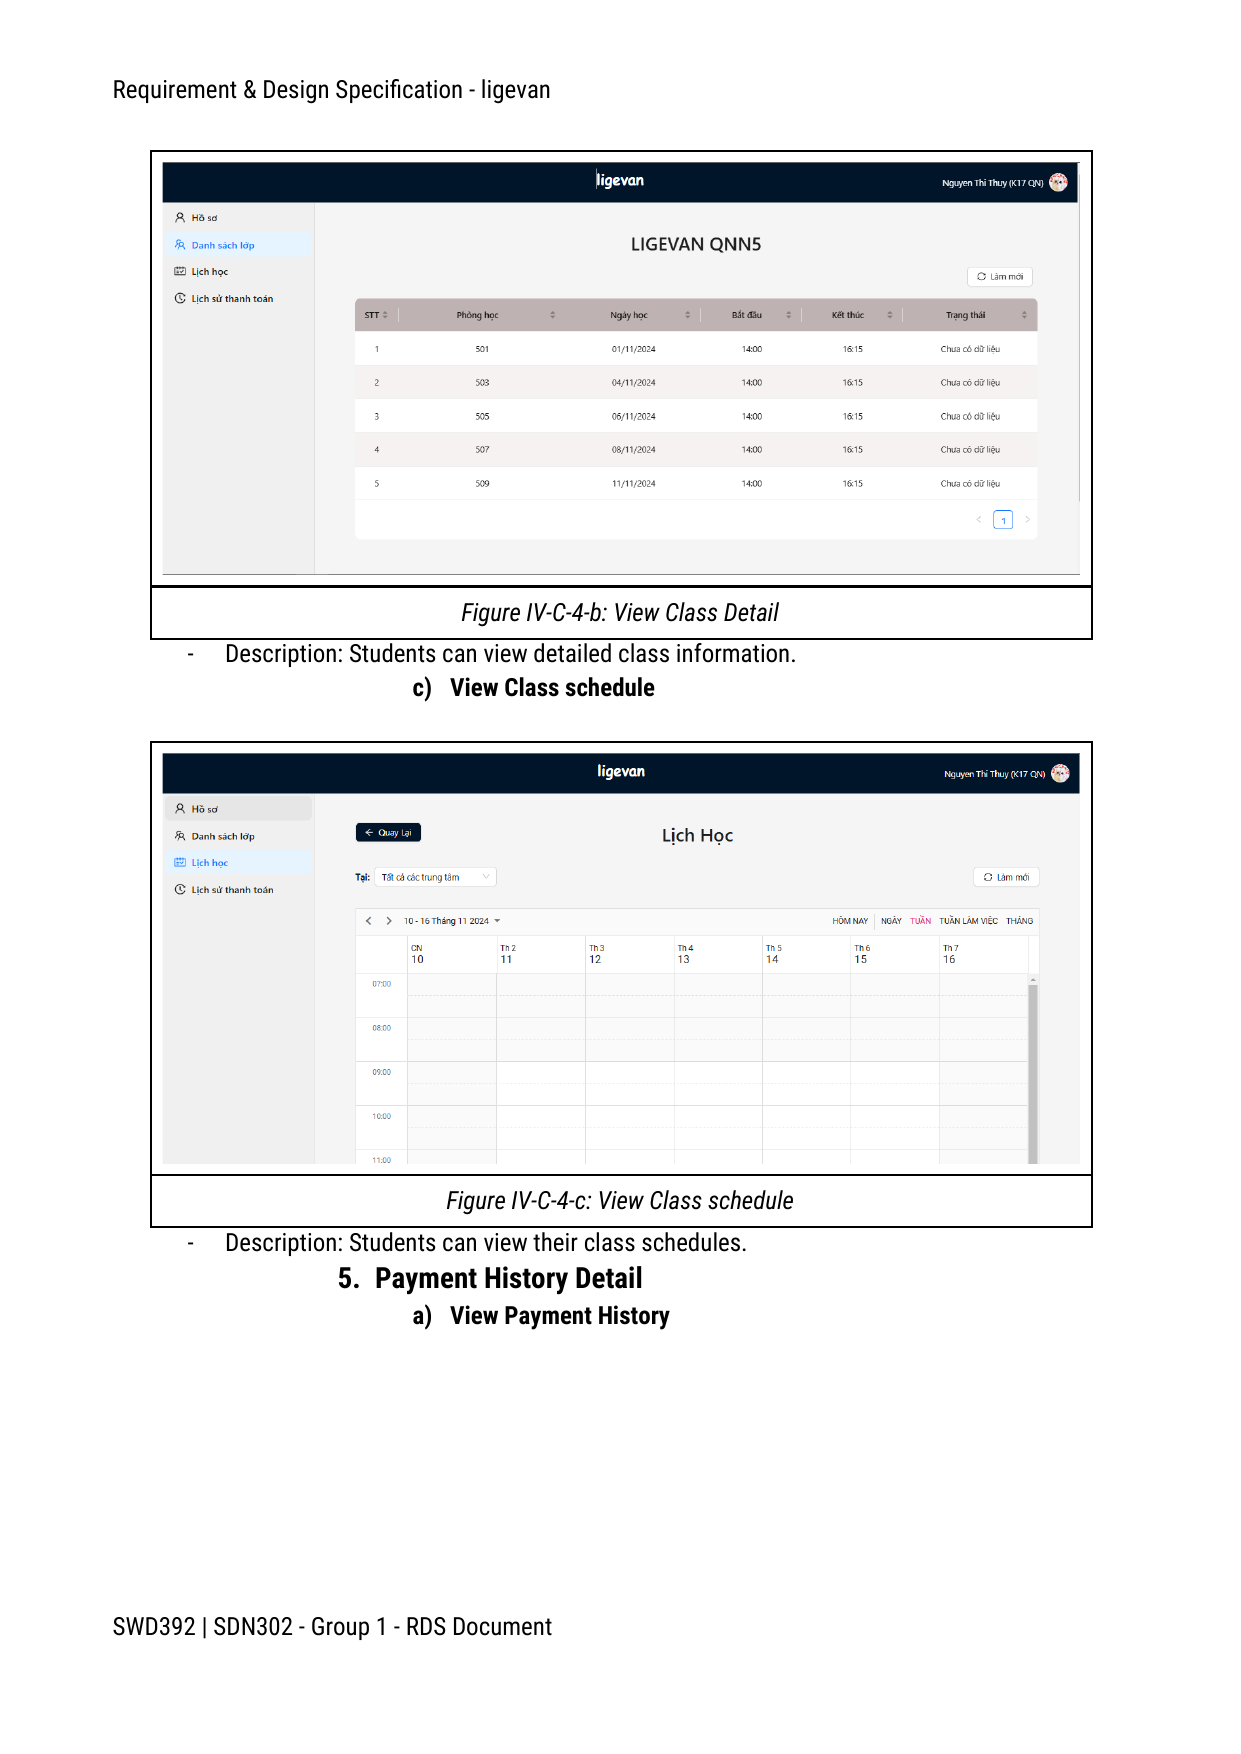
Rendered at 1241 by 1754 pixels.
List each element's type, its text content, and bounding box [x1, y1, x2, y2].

table_cell Figure IV-C-4-b: View Class Detail [152, 588, 1091, 638]
list Description: Students can view detailed class information. [187, 640, 1090, 669]
table_header [152, 743, 1091, 1174]
table_cell Figure IV-C-4-c: View Class schedule [152, 1176, 1091, 1226]
subtitle Payment History Detail [337, 1262, 1090, 1296]
table_header [152, 152, 1091, 585]
list Description: Students can view their class schedules. [187, 1228, 1090, 1257]
subtitle View Payment History [412, 1301, 1090, 1330]
picture [162, 753, 1080, 1164]
subtitle View Class schedule [412, 673, 1090, 703]
picture [162, 162, 1080, 575]
